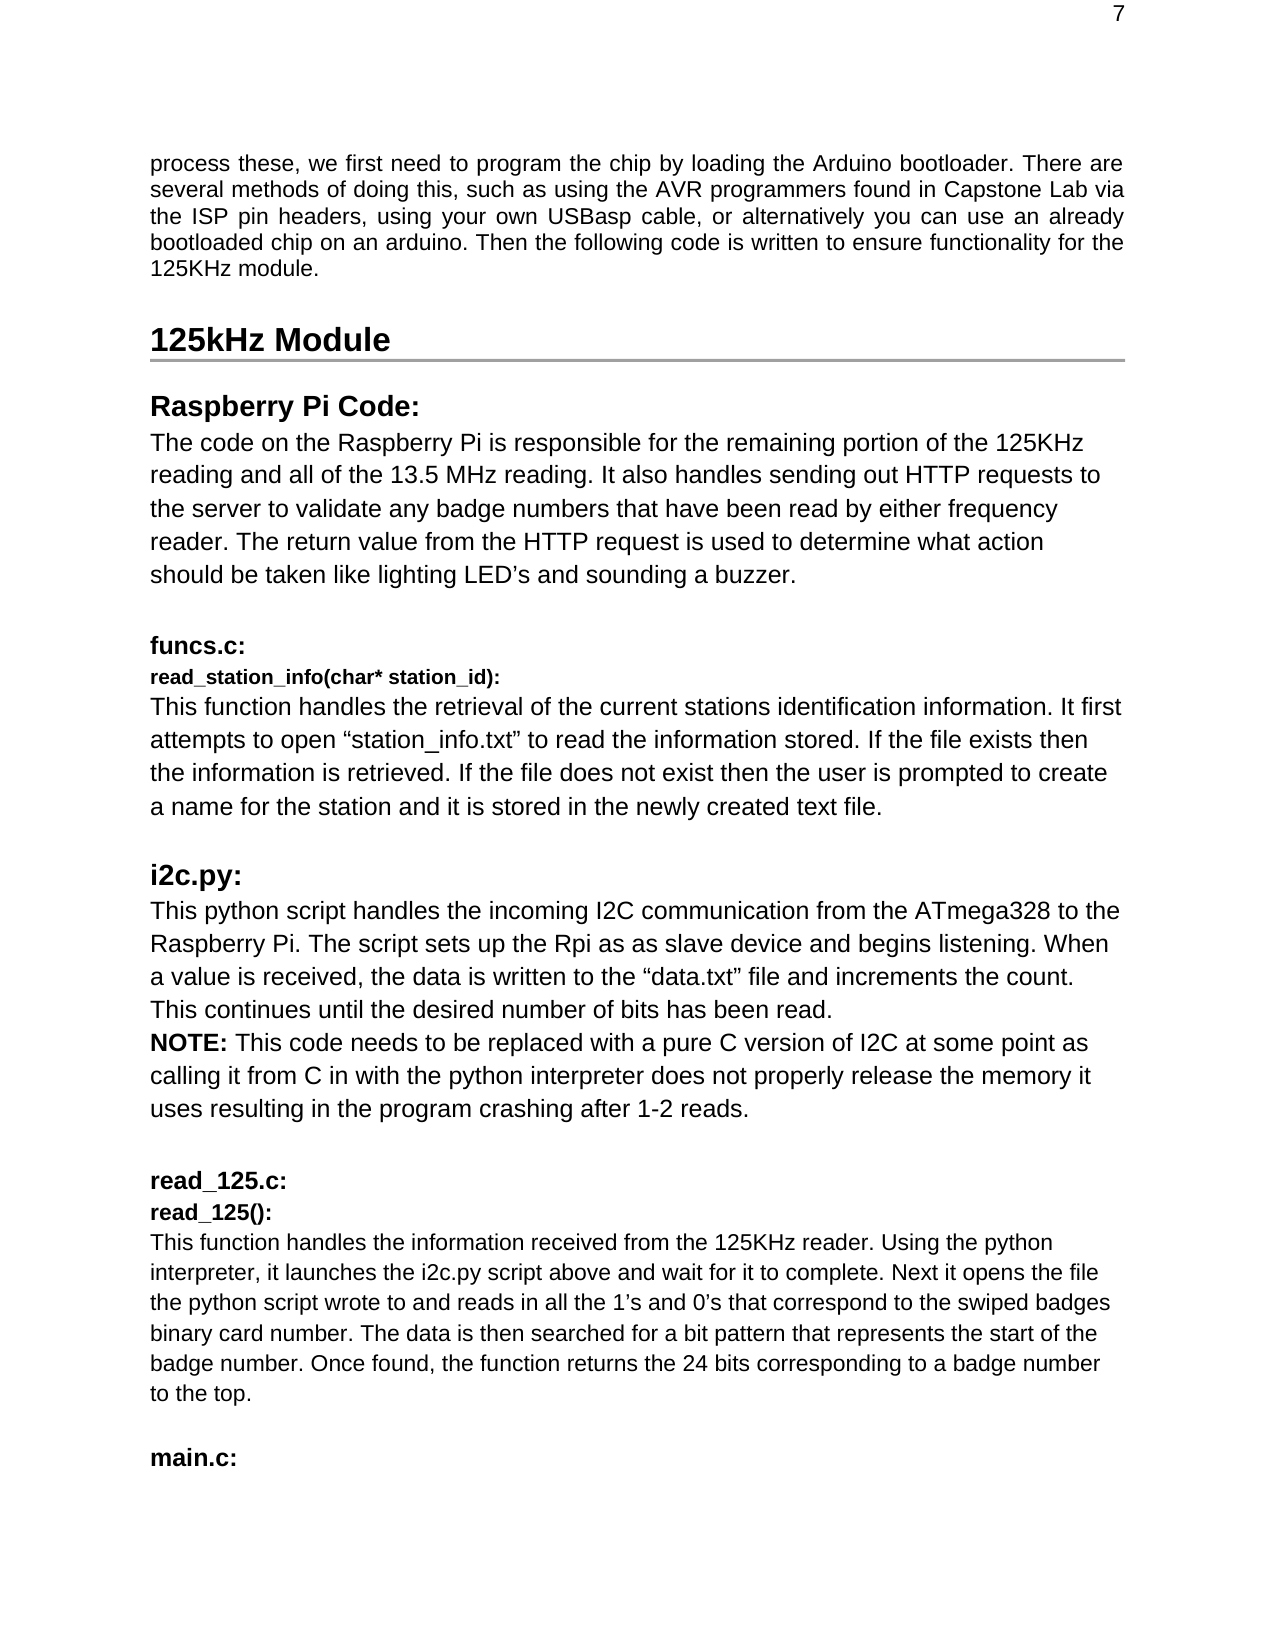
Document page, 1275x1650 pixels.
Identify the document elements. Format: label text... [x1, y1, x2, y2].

text NOTE: This code needs to be replaced with a pure C version of I2C at some point as calling it from C in with the python interpreter does not properly release the memory it uses resulting in the program crashing after 1-2 reads. [150, 1028, 1125, 1123]
text This function handles the retrieval of the current stations identification information. It first attempts to open “station_info.txt” to read the information stored. If the file exists then the information is retrieved. If the file does not exist then the user is prompted to create a name for the station and it is stored in the newly created text file. [150, 692, 1125, 820]
text read_125.c: [150, 1166, 1125, 1194]
text funcs.c: [150, 631, 1125, 660]
text main.c: [150, 1443, 1125, 1472]
text read_125(): [150, 1199, 1125, 1225]
text Raspberry Pi Code: [150, 389, 1125, 422]
text The code on the Raspberry Pi is responsible for the remaining portion of the 125KHz reading and all of the 13.5 MHz reading. It also handles sending out HTTP requests to the server to validate any badge numbers that have been read by either frequency reader. The return value from the HTTP request is used to determine what action should be taken like lighting LED’s and sounding a buzzer. [150, 427, 1125, 588]
text This python script handles the incoming I2C communication from the ATmega328 to the Raspberry Pi. The script sets up the Rpi as as slave device and begins listening. When a value is received, the data is written to the “data.txt” file and increments the count. This continues until the desired number of bits has been read. [150, 896, 1125, 1024]
text read_station_info(char* station_id): [150, 665, 1125, 689]
text i2c.py: [150, 857, 1125, 891]
text 125kHz Module [150, 320, 1125, 358]
text This function handles the information received from the 125KHz reader. Using the python interpreter, it launches the i2c.py script above and wait for it to complete. Next it opens the file the python script wrote to and reads in all the 1’s and 0’s that correspond to the swiped badges binary card number. The data is then searched for a bit pattern that represents the start of the badge number. Once found, the function returns the 24 bits corresponding to a badge number to the top. [150, 1229, 1125, 1406]
